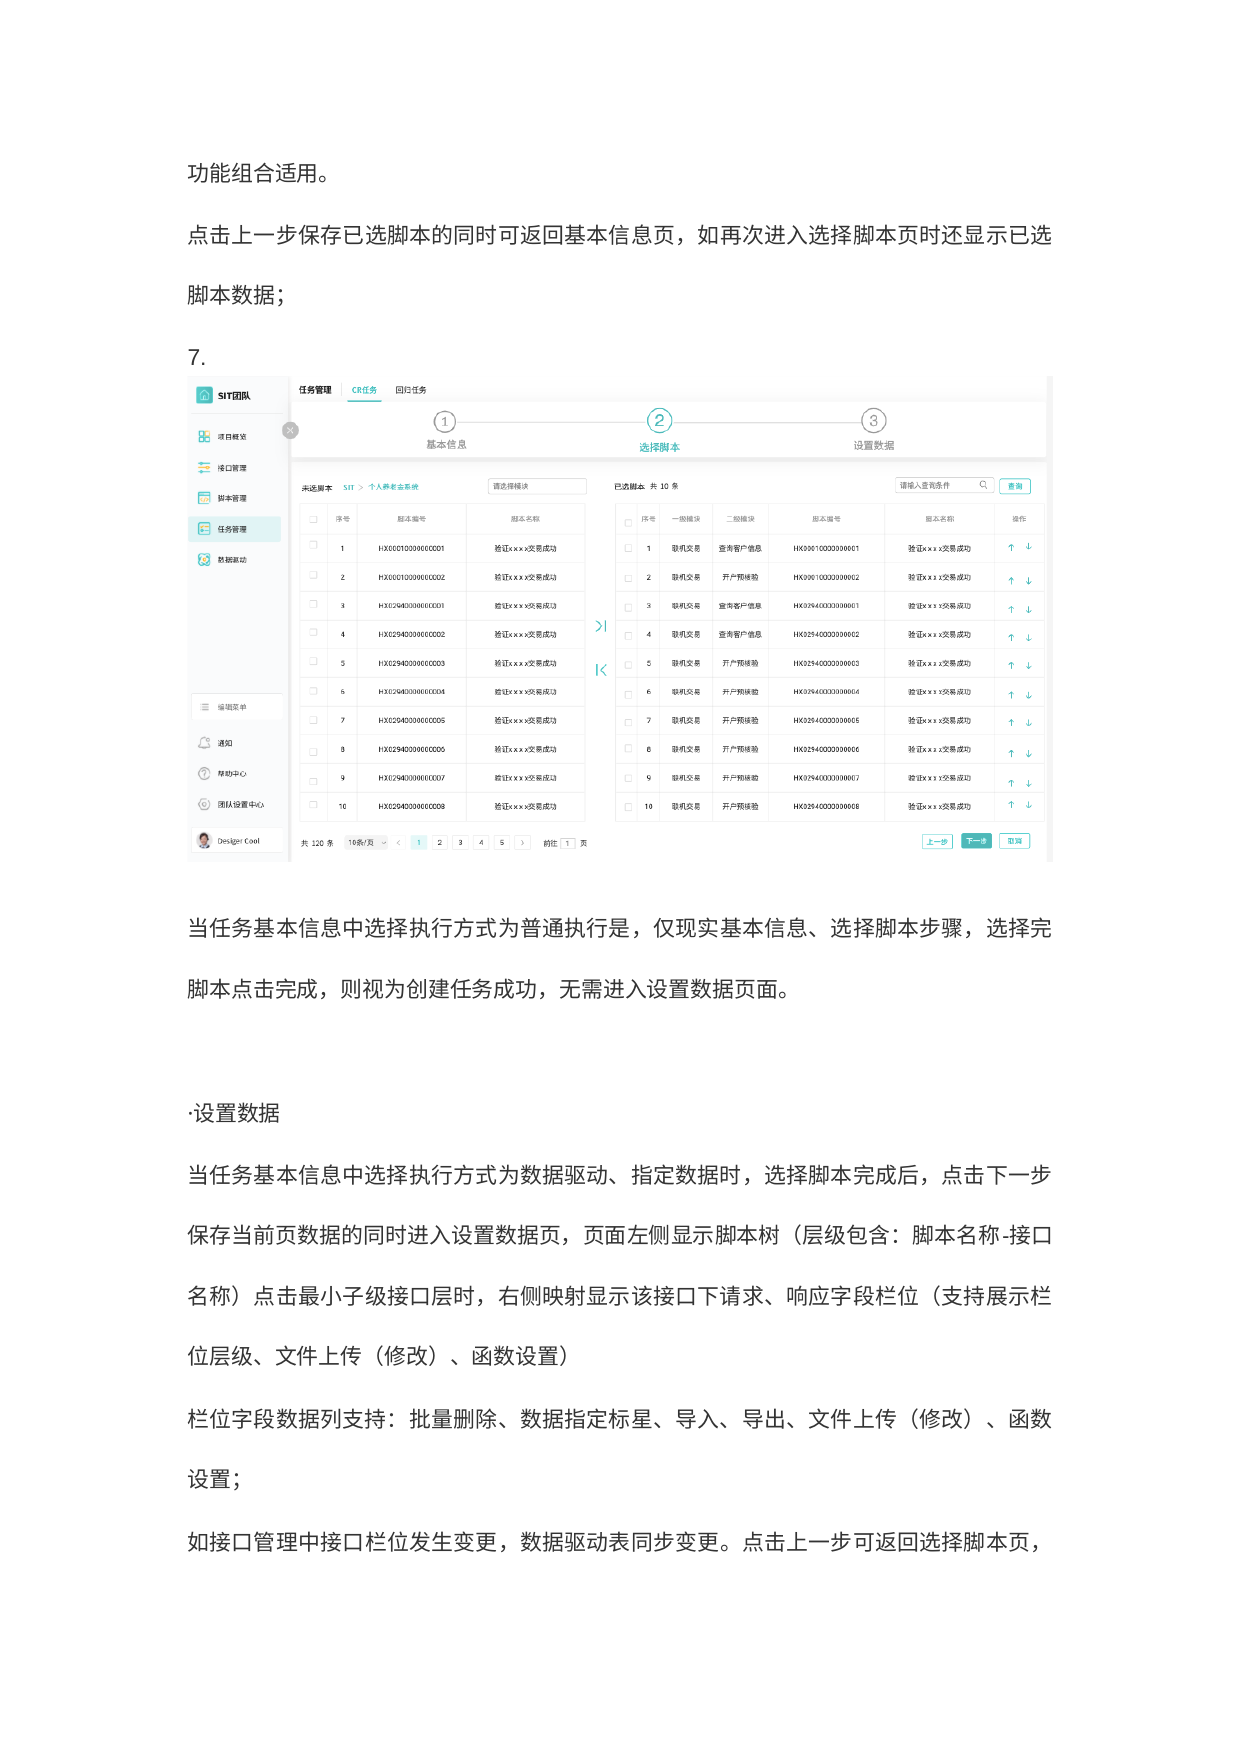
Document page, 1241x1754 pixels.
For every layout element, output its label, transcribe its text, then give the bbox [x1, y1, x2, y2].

list 当任务基本信息中选择执行方式为数据驱动、指定数据时，选择脚本完成后，点击下一步保存当前页数据的同时进入设置数据页，页面左侧显示脚本树（层级包含：脚本名称-接口名称）点击最小子级接口层时，右侧映射显示该接口下请求、响应字段栏位（支持展示栏位层级、文件上传（修改）、函数设置） [187, 1154, 1053, 1375]
list 当任务基本信息中选择执行方式为普通执行是，仅现实基本信息、选择脚本步骤，选择完脚本点击完成，则视为创建任务成功，无需进入设置数据页面。 [187, 907, 1053, 1008]
list 点击上一步保存已选脚本的同时可返回基本信息页，如再次进入选择脚本页时还显示已选脚本数据； [187, 214, 1053, 314]
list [187, 1520, 1053, 1561]
picture [187, 376, 1053, 862]
list 栏位字段数据列支持：批量删除、数据指定标星、导入、导出、文件上传（修改）、函数设置； [187, 1397, 1053, 1498]
list ·设置数据 [187, 1091, 1053, 1132]
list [187, 151, 1053, 192]
